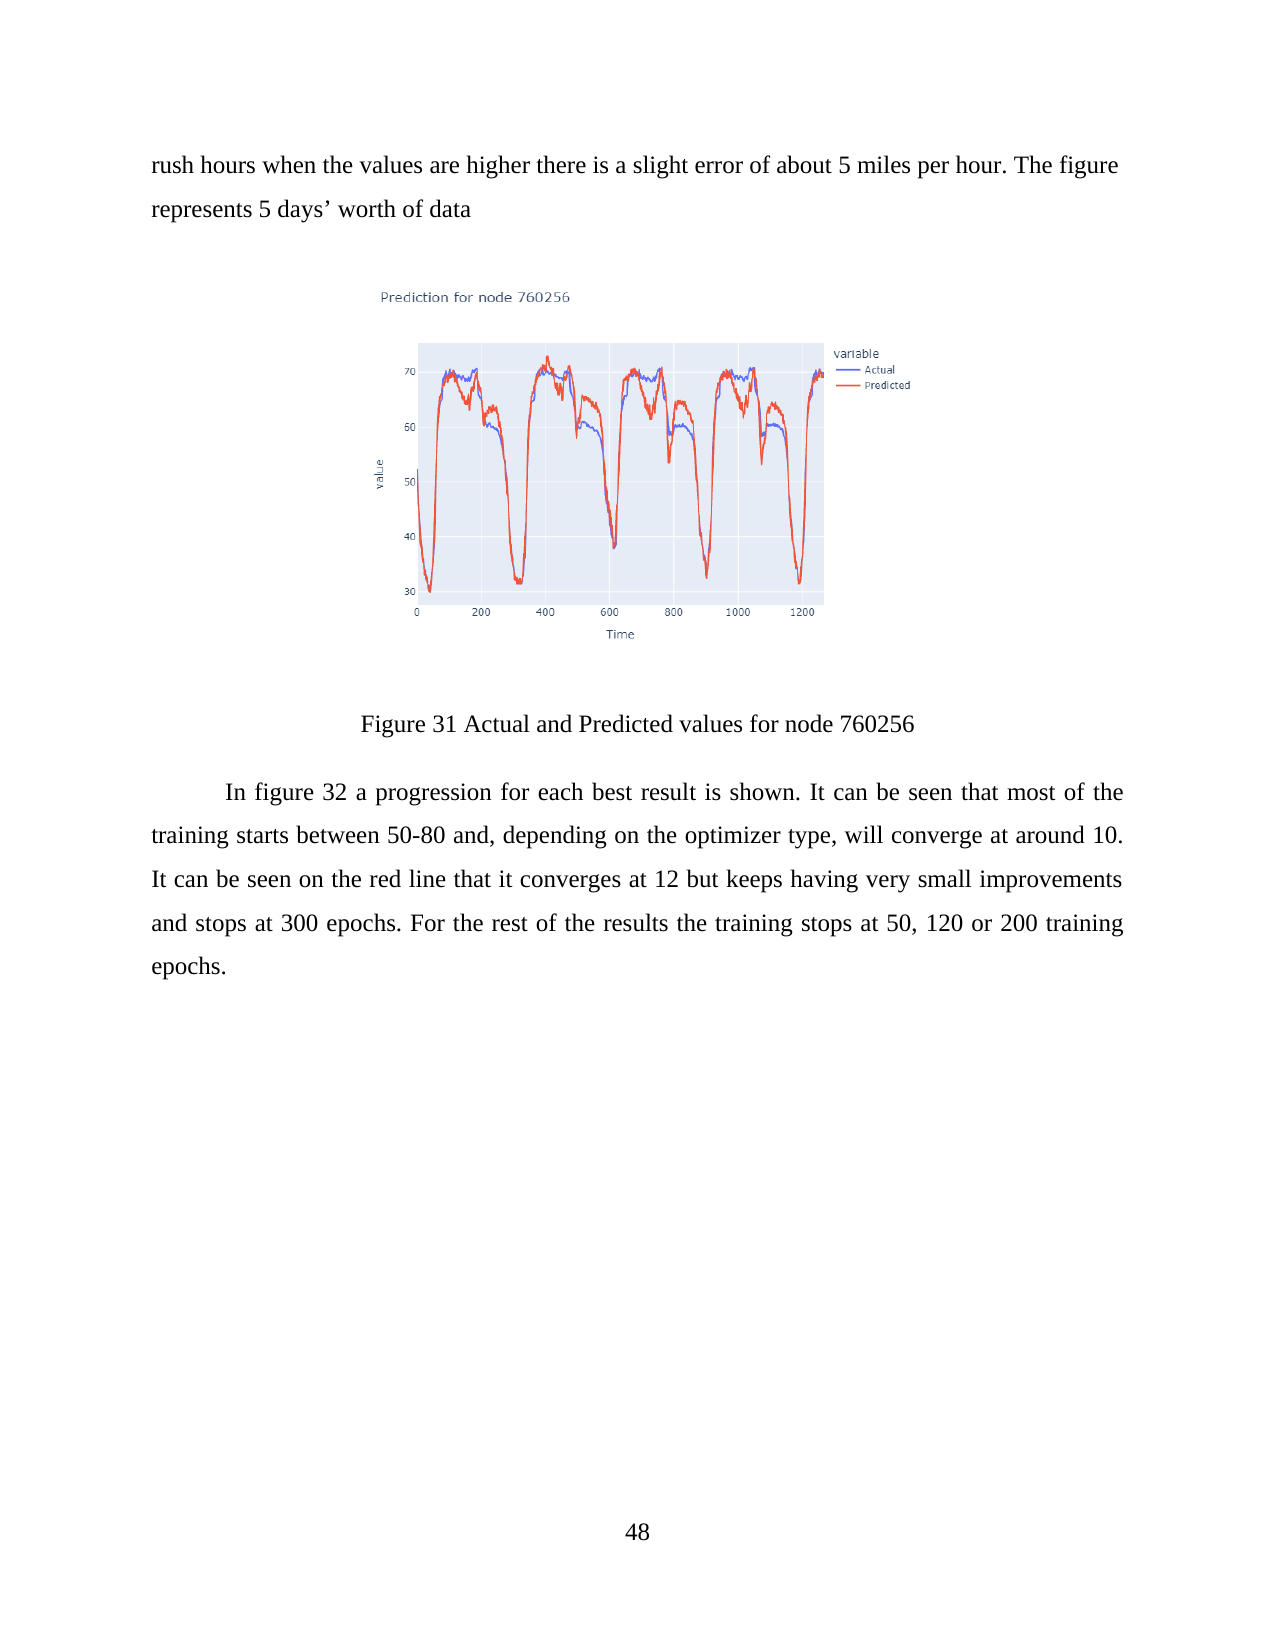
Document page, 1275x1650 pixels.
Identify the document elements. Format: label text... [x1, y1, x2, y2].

picture [351, 261, 923, 670]
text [150, 150, 1125, 222]
text Figure Actual and Predicted values for node 760256 [150, 709, 1125, 737]
text In figure 32 a progression for each best result is shown. It can be seen that most of the training starts between 50-80 and, depending on the optimizer type, will converge at around 10. It can be seen on the red line that it converges at 12 but keeps having very small improvements and stops at 300 epochs. For the rest of the results the training stops at 50, 120 or 200 training epochs. [150, 777, 1125, 980]
